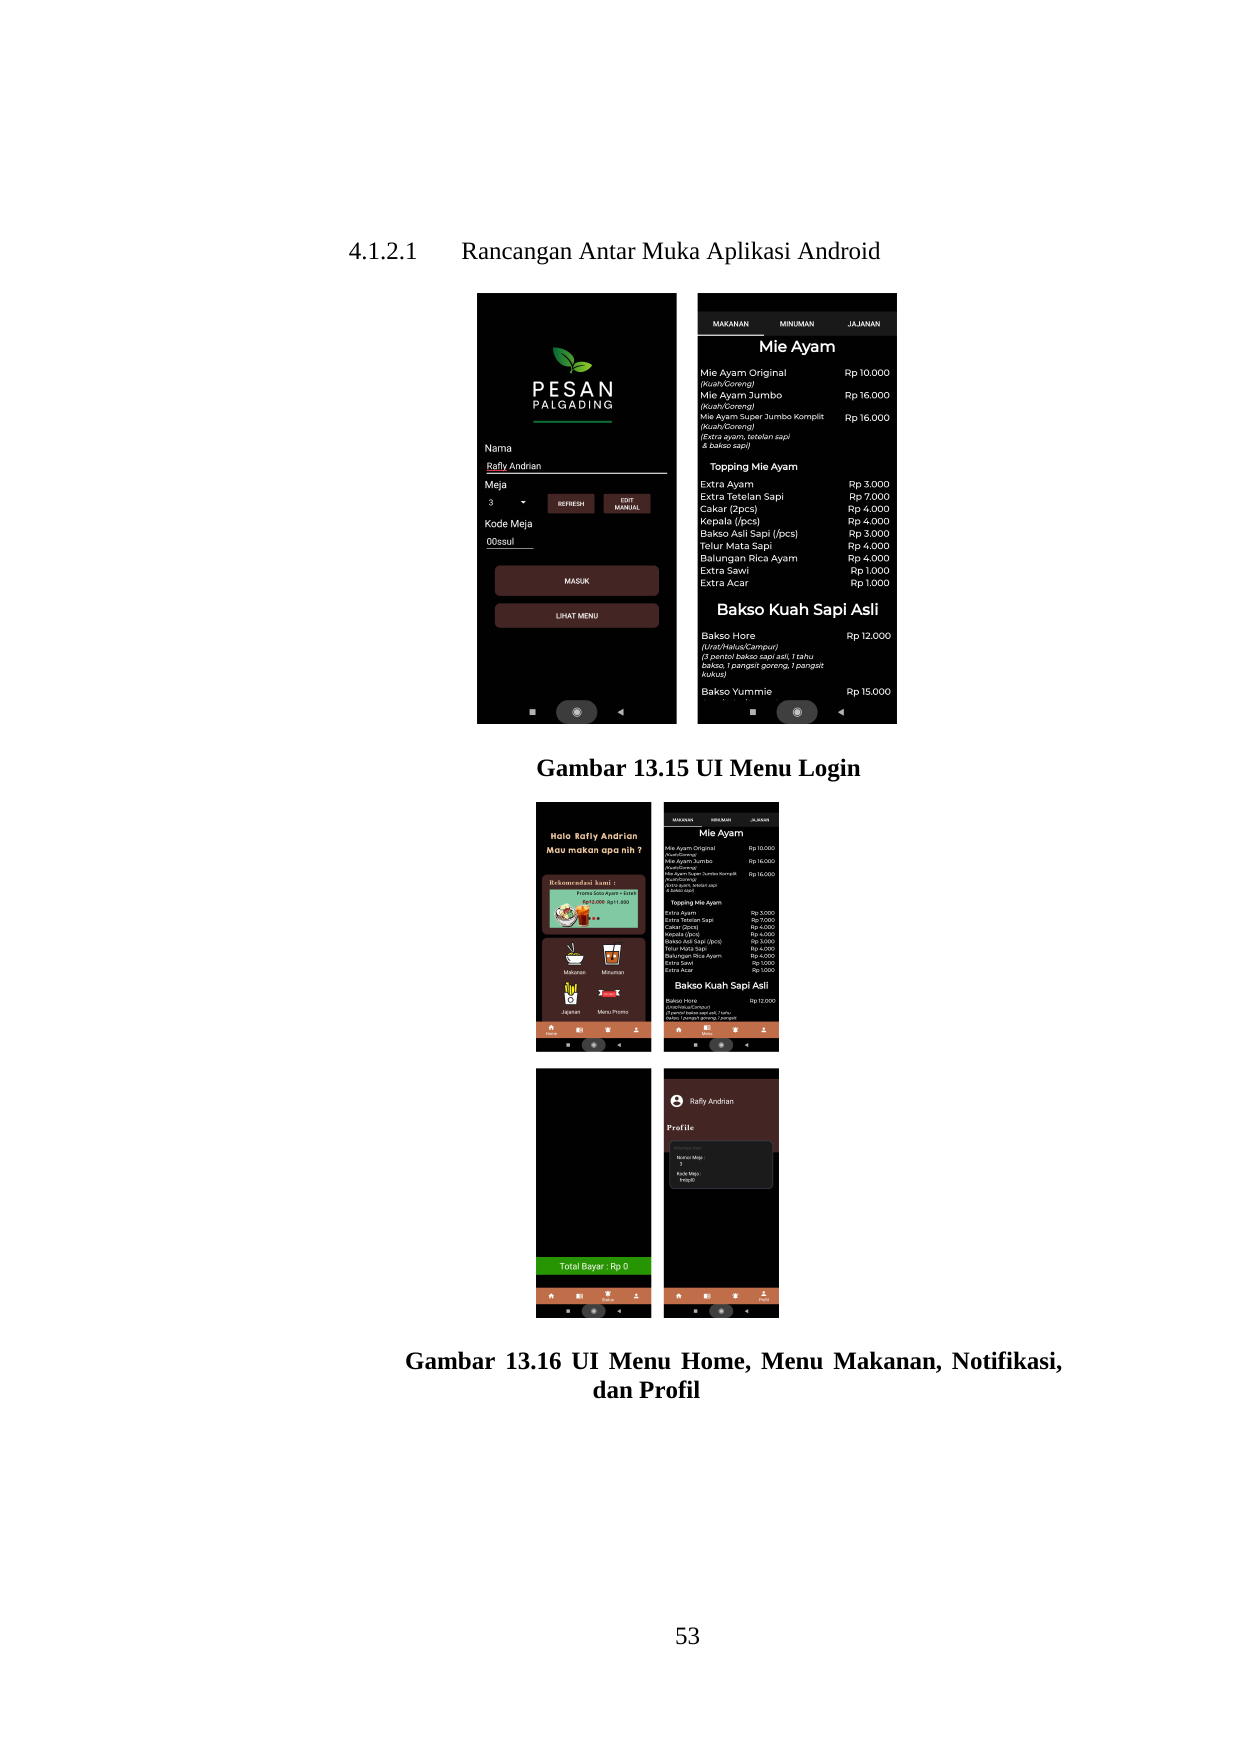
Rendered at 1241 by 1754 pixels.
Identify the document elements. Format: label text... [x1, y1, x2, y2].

list Rancangan Antar Muka Aplikasi Android [349, 236, 1063, 265]
picture [536, 802, 779, 1318]
picture [477, 293, 897, 724]
